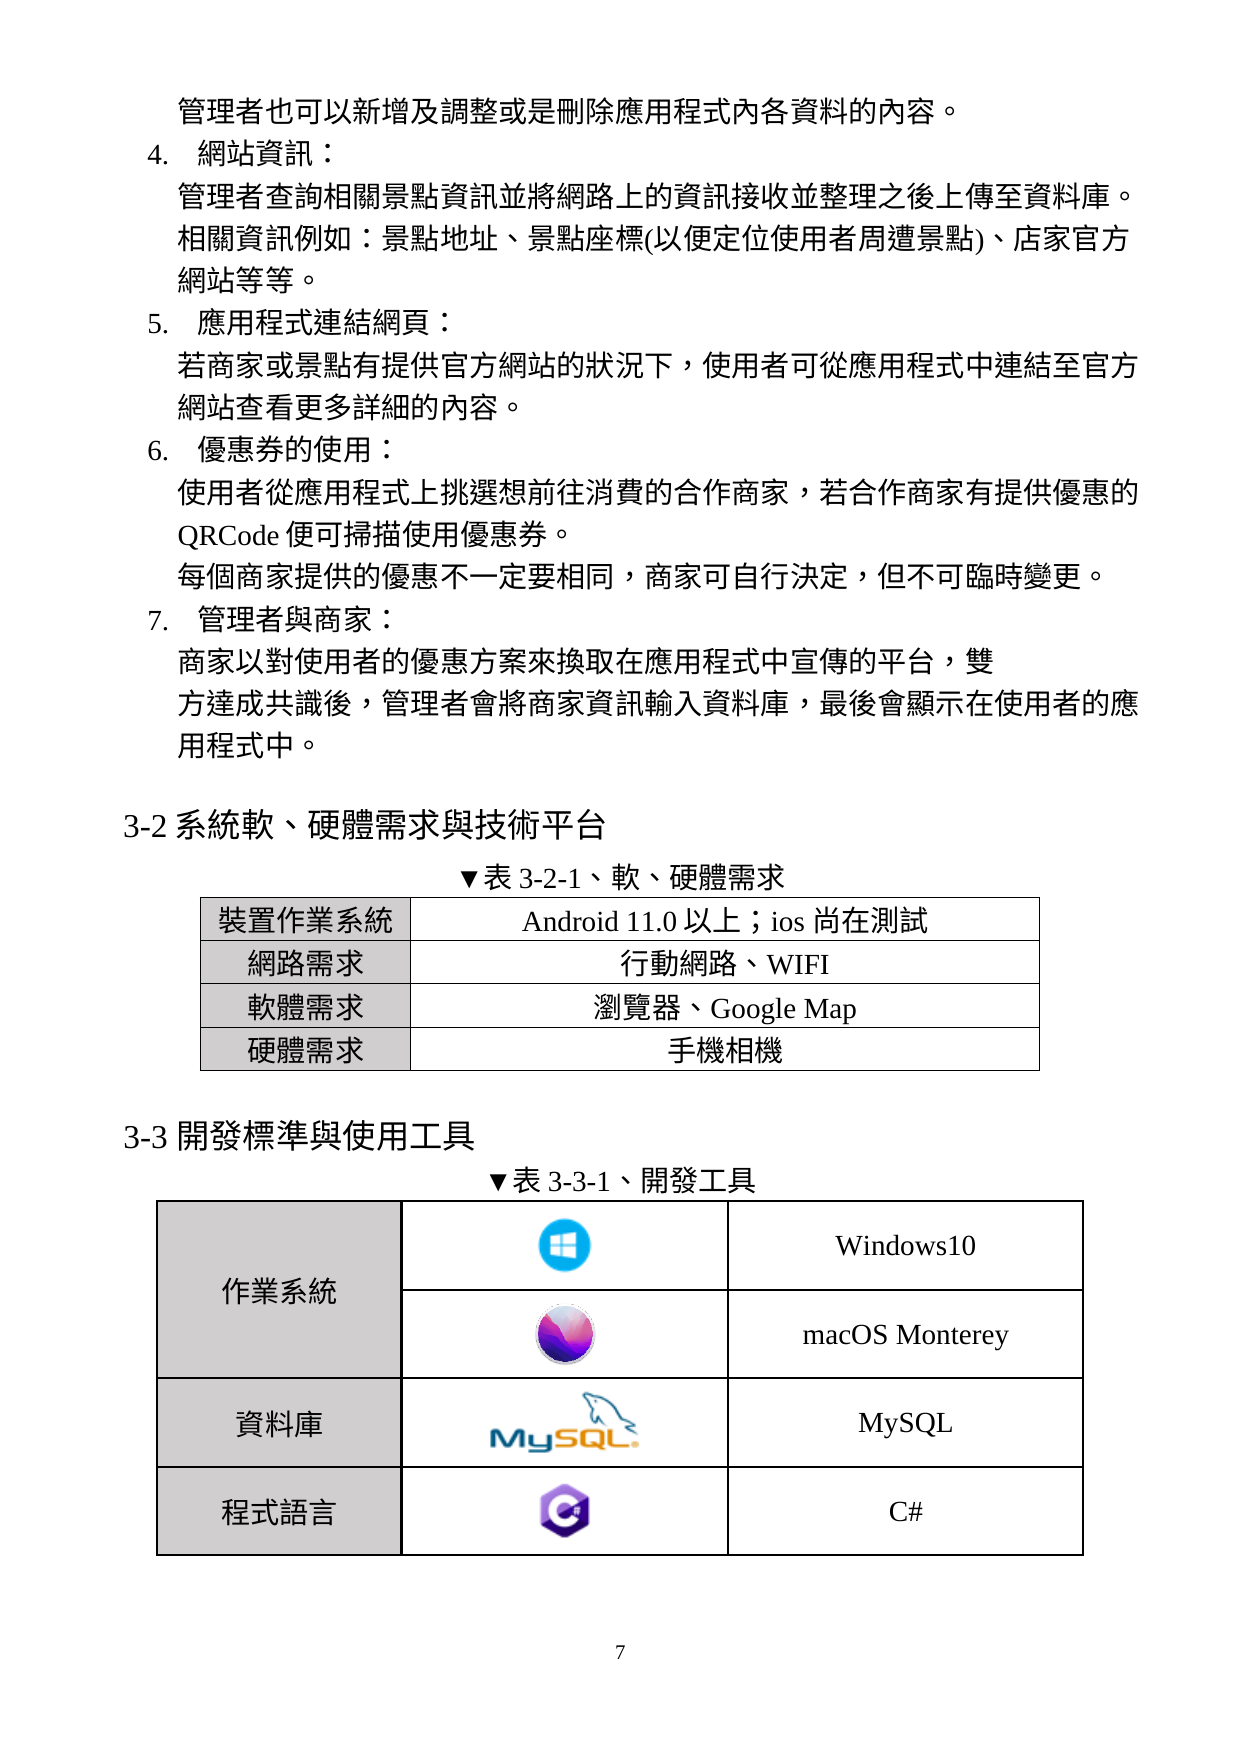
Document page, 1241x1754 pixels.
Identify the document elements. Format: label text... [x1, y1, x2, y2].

picture [486, 1389, 643, 1456]
table_cell [403, 1291, 727, 1377]
text 使用者從應用程式上挑選想前往消費的合作商家，若合作商家有提供優惠的QRCode便可掃描使用優惠券。 [177, 469, 1152, 554]
table_cell 程式語言 [158, 1468, 400, 1554]
table_cell 網路需求 [201, 941, 410, 983]
table_cell 硬體需求 [201, 1028, 410, 1070]
table_header [403, 1202, 727, 1288]
table_cell [403, 1468, 727, 1554]
text 每個商家提供的優惠不一定要相同，商家可自行決定，但不可臨時變更。 [177, 554, 1152, 596]
text 方達成共識後，管理者會將商家資訊輸入資料庫，最後會顯示在使用者的應用程式中。 [177, 681, 1152, 765]
table_header Android 11.0以上；ios 尚在測試 [411, 898, 1039, 940]
text 3-2系統軟、硬體需求與技術平台 [123, 799, 1152, 847]
table_cell C# [729, 1468, 1082, 1554]
table_cell 資料庫 [158, 1379, 400, 1466]
picture [532, 1212, 598, 1279]
list 管理者與商家： [147, 596, 1152, 638]
text 管理者也可以新增及調整或是刪除應用程式內各資料的內容。 [177, 89, 1152, 131]
table_cell [403, 1379, 727, 1466]
text 相關資訊例如：景點地址、景點座標(以便定位使用者周遭景點)、店家官方網站等等。 [177, 216, 1152, 300]
table_cell 行動網路、WIFI [411, 941, 1039, 983]
text 若商家或景點有提供官方網站的狀況下，使用者可從應用程式中連結至官方網站查看更多詳細的內容。 [177, 342, 1152, 427]
table_cell 軟體需求 [201, 984, 410, 1027]
table_cell 瀏覽器、Google Map [411, 984, 1039, 1027]
table_cell MySQL [729, 1379, 1082, 1466]
table_header 裝置作業系統 [201, 898, 410, 940]
table_cell 手機相機 [411, 1028, 1039, 1070]
picture [532, 1301, 598, 1367]
text 3-3 開發標準與使用工具 [123, 1109, 1152, 1158]
list 應用程式連結網頁： [147, 300, 1152, 342]
list 網站資訊： [147, 131, 1152, 173]
text 商家以對使用者的優惠方案來換取在應用程式中宣傳的平台，雙 [177, 638, 1152, 681]
picture [532, 1478, 598, 1544]
text ▼表3-3-1、開發工具 [89, 1158, 1152, 1200]
table_cell macOS Monterey [729, 1291, 1082, 1377]
text ▼表3-2-1、軟、硬體需求 [89, 854, 1152, 897]
list 優惠券的使用： [147, 427, 1152, 469]
text 管理者查詢相關景點資訊並將網路上的資訊接收並整理之後上傳至資料庫。 [177, 173, 1152, 216]
table_header 作業系統 [158, 1202, 400, 1377]
table_header Windows10 [729, 1202, 1082, 1288]
